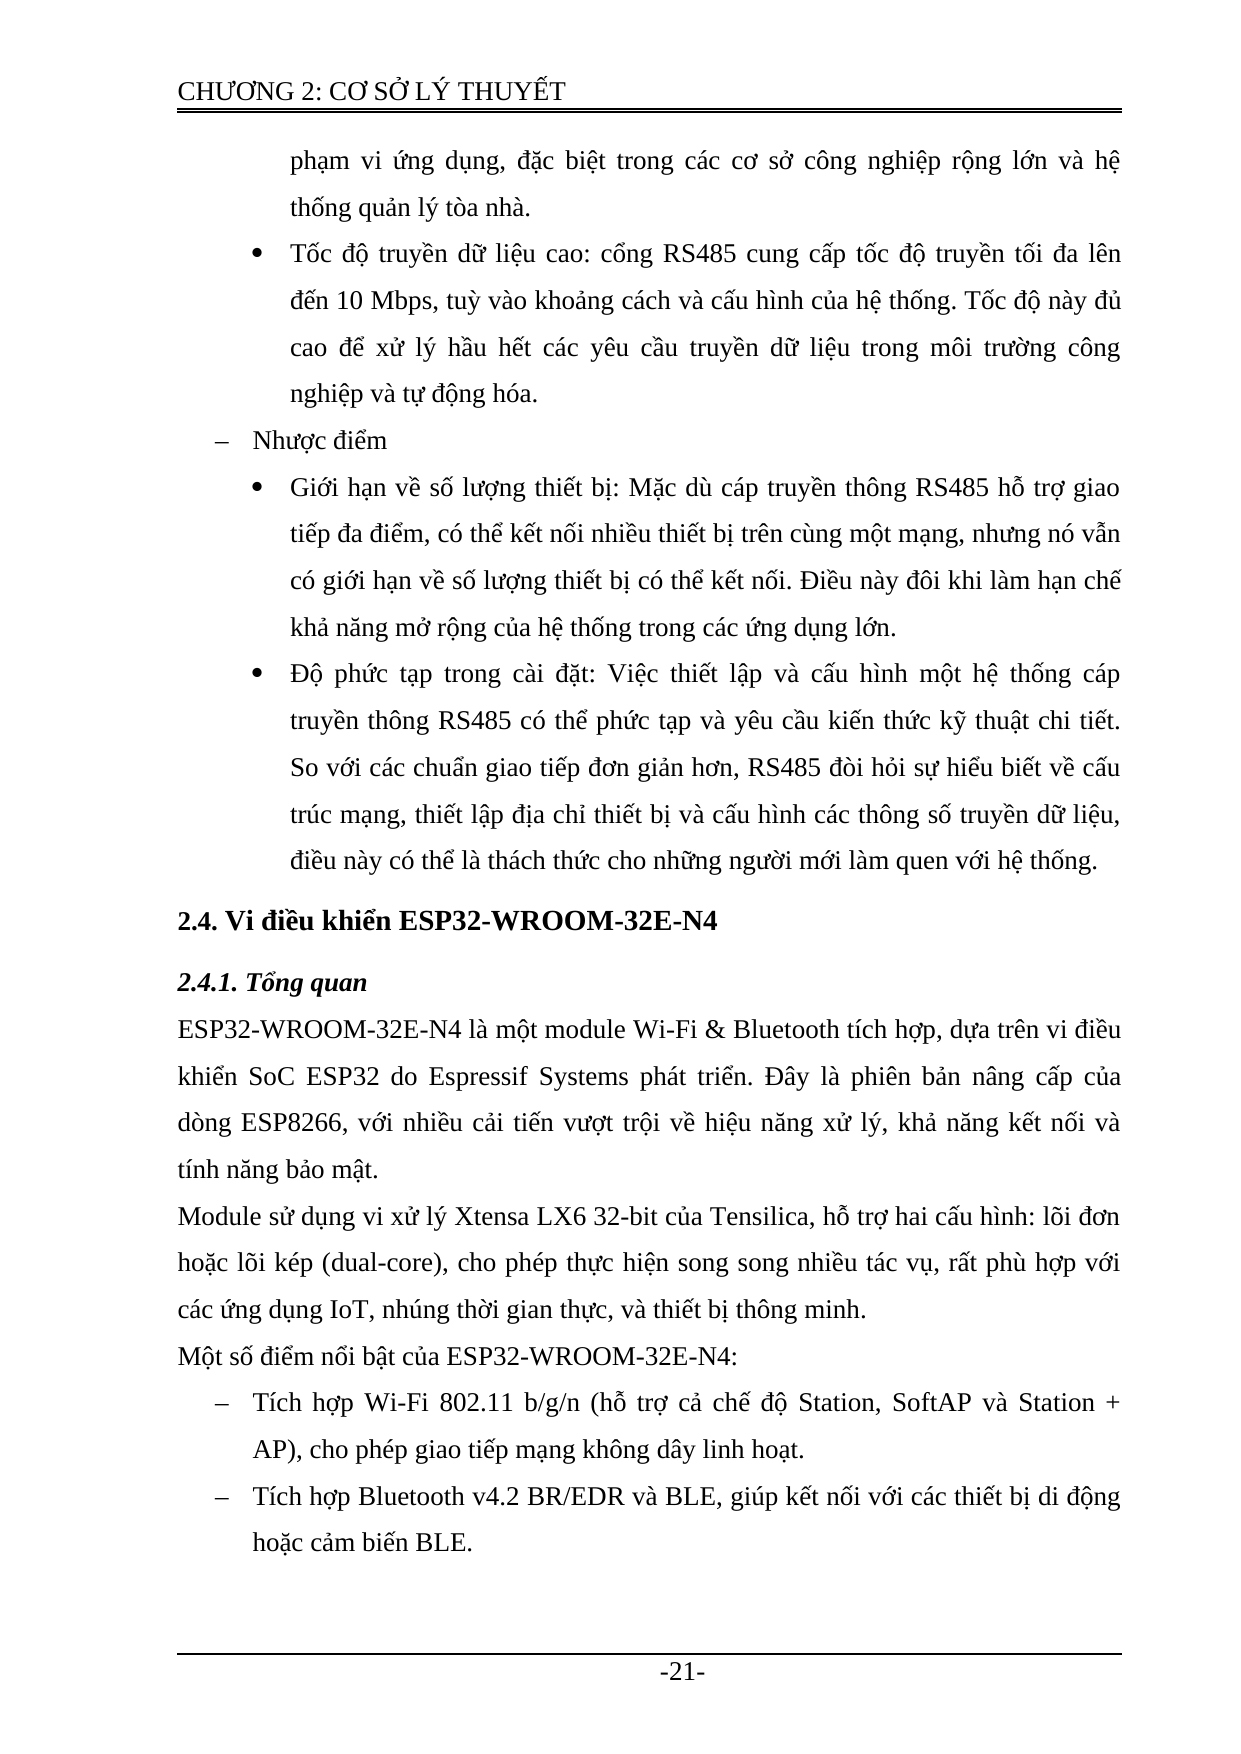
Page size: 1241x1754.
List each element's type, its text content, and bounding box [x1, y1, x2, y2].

text ESP32-WROOM-32E-N4 là một module Wi-Fi & Bluetooth tích hợp, dựa trên vi điều khiển SoC ESP32 do Espressif Systems phát triển. Đây là phiên bản nâng cấp của dòng ESP8266, với nhiều cải tiến vượt trội về hiệu năng xử lý, khả năng kết nối và tính năng bảo mật. [177, 1013, 1122, 1184]
list Tích hợp Wi-Fi 802.11 b/g/n (hỗ trợ cả chế độ Station, SoftAP và Station + AP), cho phép giao tiếp mạng không dây linh hoạt. [215, 1386, 1122, 1464]
list Giới hạn về số lượng thiết bị: Mặc dù cáp truyền thông RS485 hỗ trợ giao tiếp đa điểm, có thể kết nối nhiều thiết bị trên cùng một mạng, nhưng nó vẫn có giới hạn về số lượng thiết bị có thể kết nối. Điều này đôi khi làm hạn chế khả năng mở rộng của hệ thống trong các ứng dụng lớn. [252, 471, 1122, 642]
text Module sử dụng vi xử lý Xtensa LX6 32-bit của Tensilica, hỗ trợ hai cấu hình: lõi đơn hoặc lõi kép (dual-core), cho phép thực hiện song song nhiều tác vụ, rất phù hợp với các ứng dụng IoT, nhúng thời gian thực, và thiết bị thông minh. [177, 1200, 1122, 1324]
list Nhược điểm [215, 424, 1122, 455]
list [252, 144, 1122, 222]
text Một số điểm nổi bật của ESP32-WROOM-32E-N4: [177, 1340, 1122, 1371]
list Tích hợp Bluetooth v4.2 BR/EDR và BLE, giúp kết nối với các thiết bị di động hoặc cảm biến BLE. [215, 1480, 1122, 1557]
list Độ phức tạp trong cài đặt: Việc thiết lập và cấu hình một hệ thống cáp truyền thông RS485 có thể phức tạp và yêu cầu kiến thức kỹ thuật chi tiết. So với các chuẩn giao tiếp đơn giản hơn, RS485 đòi hỏi sự hiểu biết về cấu trúc mạng, thiết lập địa chỉ thiết bị và cấu hình các thông số truyền dữ liệu, điều này có thể là thách thức cho những người mới làm quen với hệ thống. [252, 658, 1122, 876]
list Tốc độ truyền dữ liệu cao: cổng RS485 cung cấp tốc độ truyền tối đa lên đến 10 Mbps, tuỳ vào khoảng cách và cấu hình của hệ thống. Tốc độ này đủ cao để xử lý hầu hết các yêu cầu truyền dữ liệu trong môi trường công nghiệp và tự động hóa. [252, 237, 1122, 409]
subtitle Vi điều khiển ESP32-WROOM-32E-N4 [177, 903, 1122, 937]
subtitle Tổng quan [177, 966, 1122, 997]
